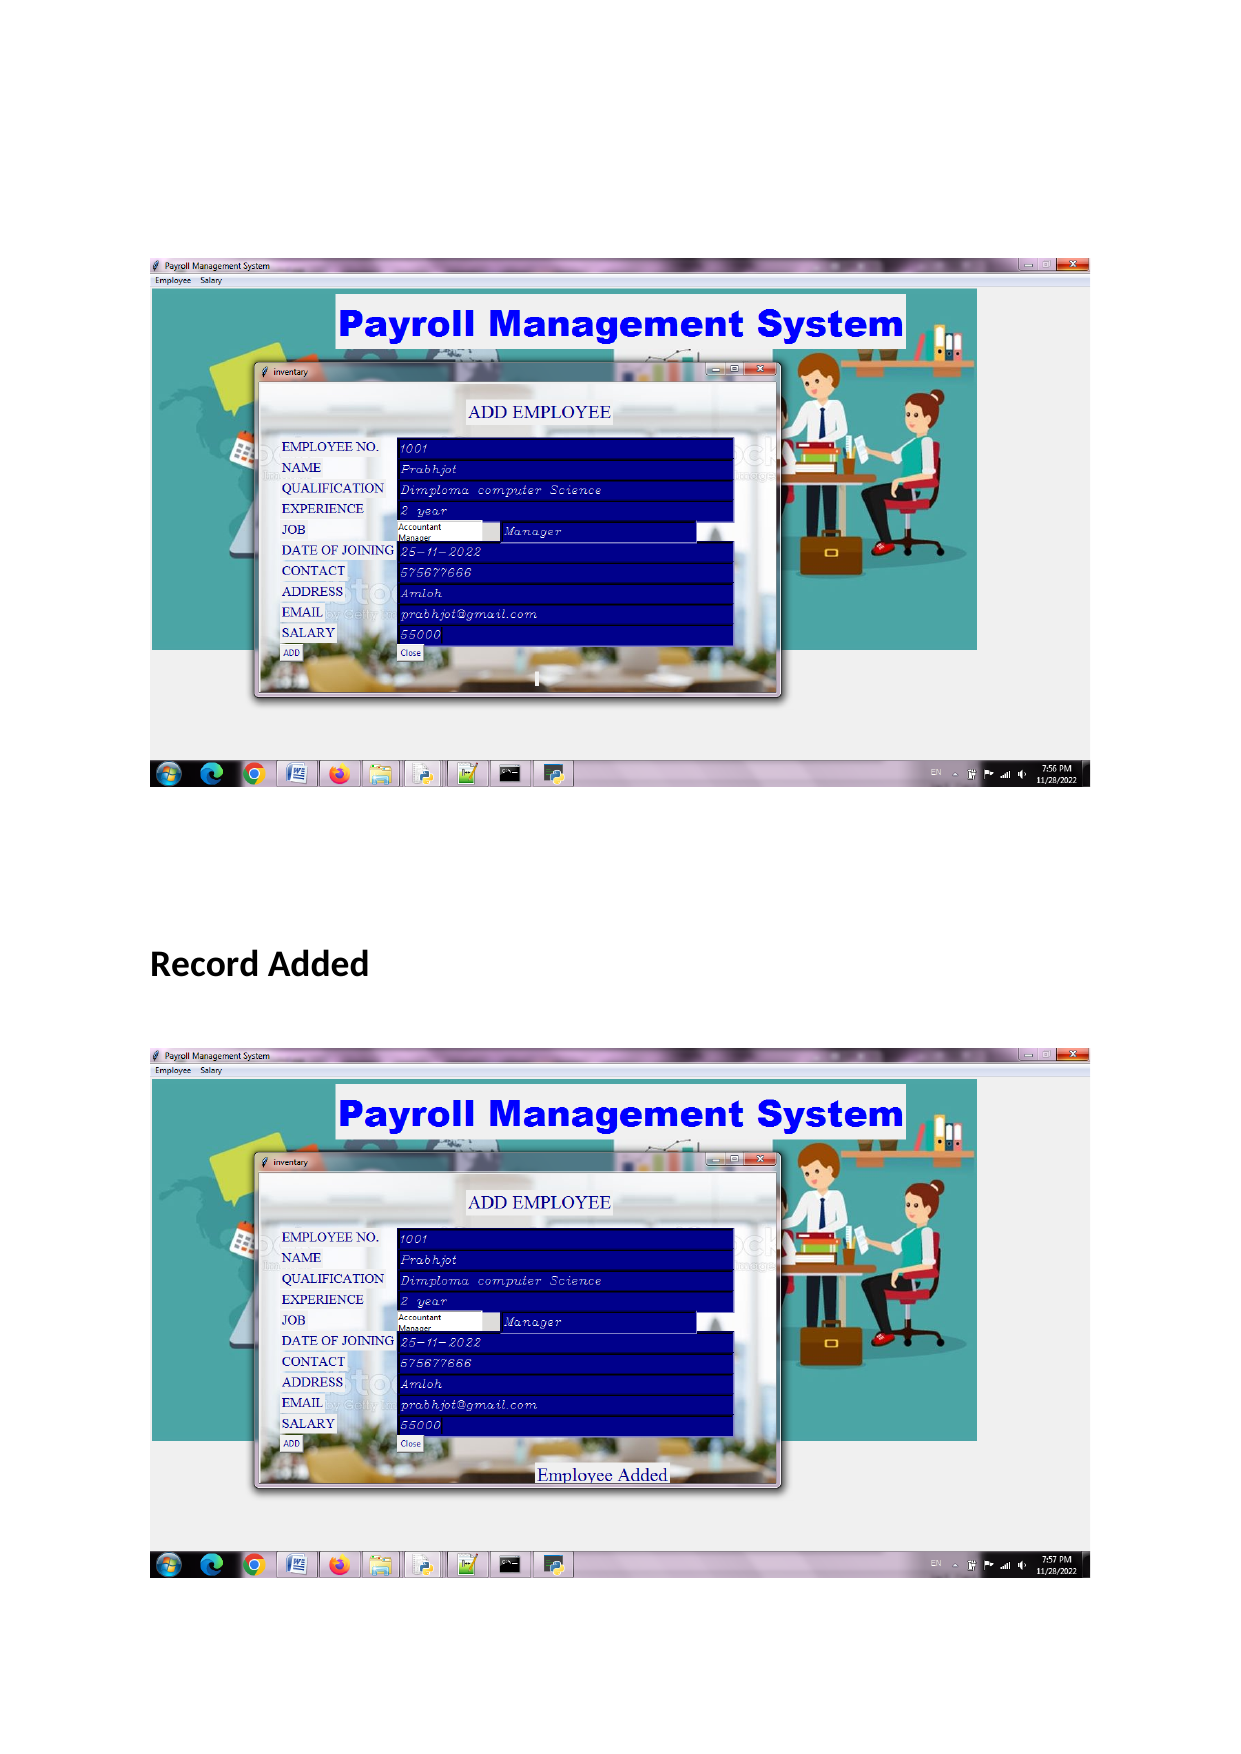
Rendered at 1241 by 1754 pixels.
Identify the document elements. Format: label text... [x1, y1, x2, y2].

picture [150, 1048, 1091, 1578]
picture [150, 258, 1091, 787]
text Record Added [150, 940, 1090, 986]
